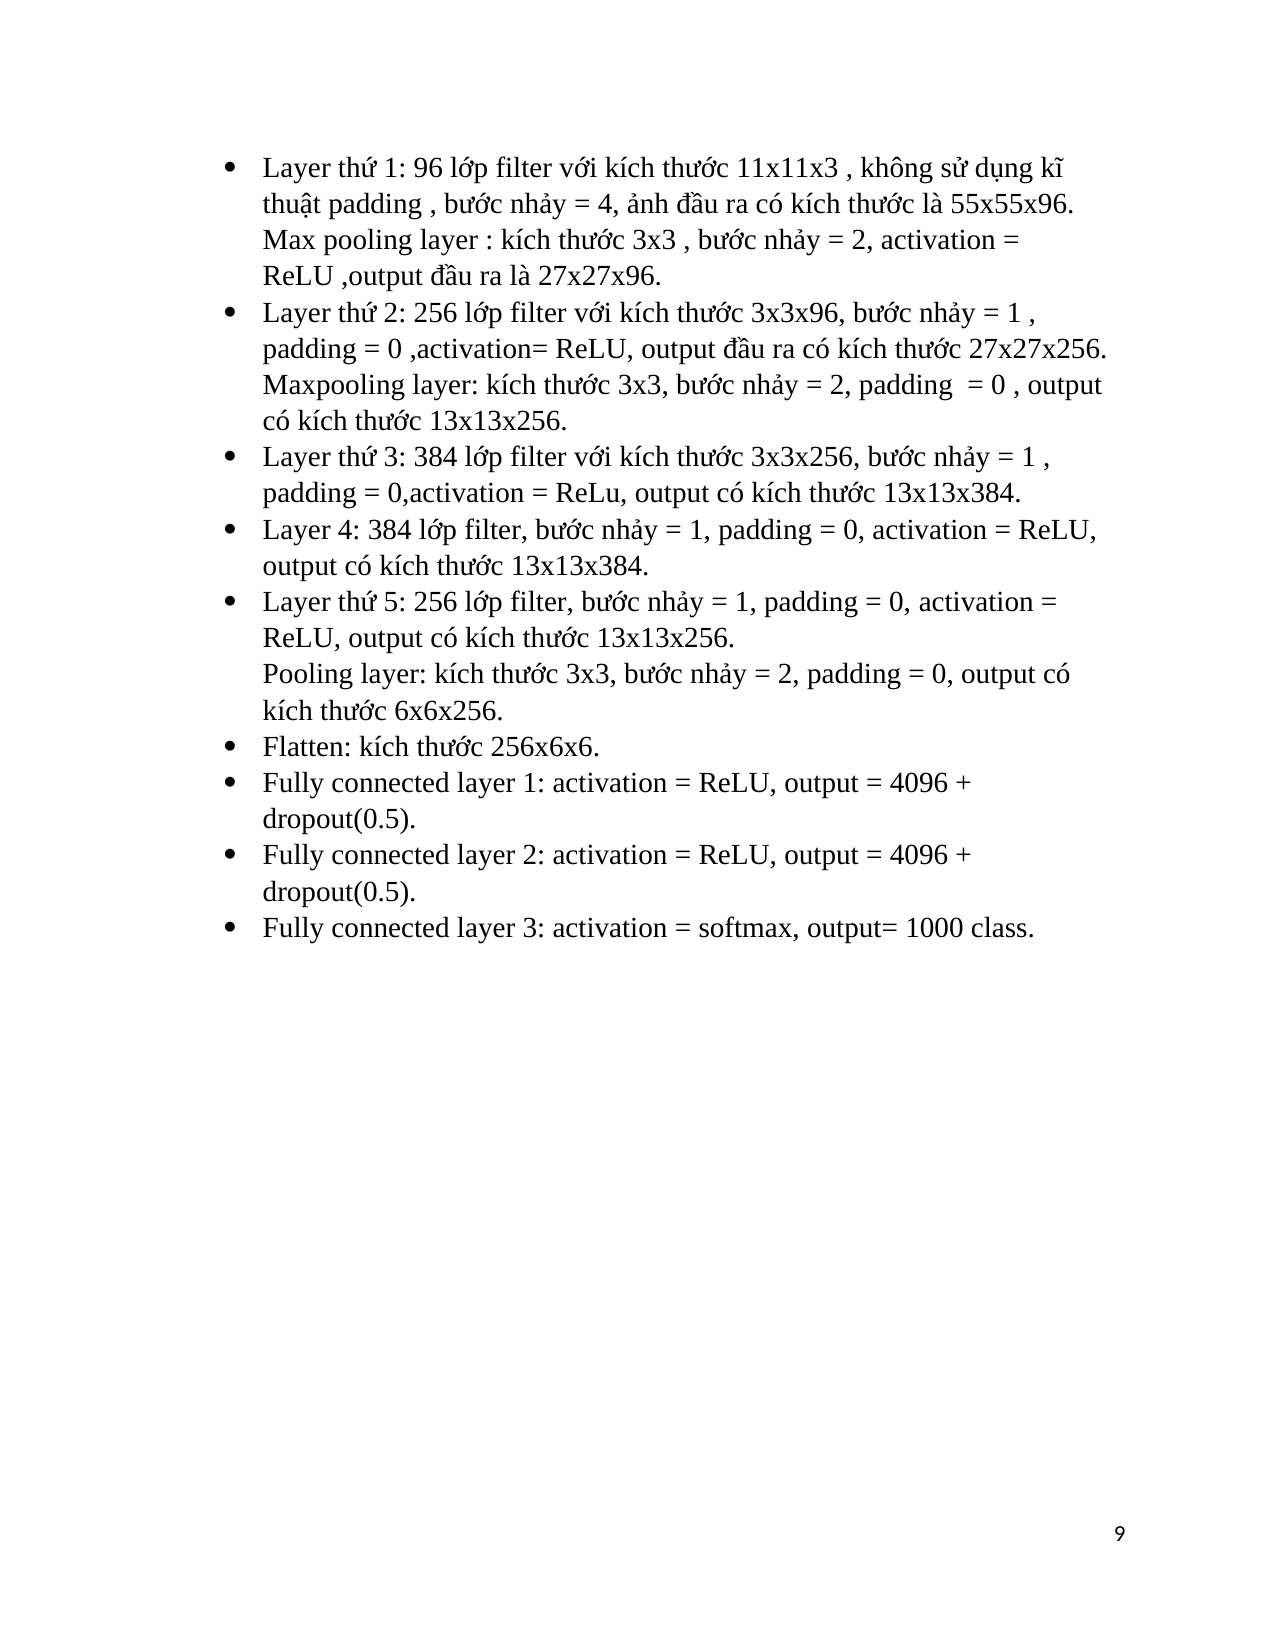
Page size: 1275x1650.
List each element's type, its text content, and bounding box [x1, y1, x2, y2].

list Layer 4: 384 lớp filter, bước nhảy = 1, padding = 0, activation = ReLU, output có kích thước 13x13x384. [225, 512, 1125, 582]
list Pooling layer: kích thước 3x3, bước nhảy = 2, padding = 0, output có kích thước 6x6x256. [262, 657, 1125, 726]
list Max pooling layer : kích thước 3x3 , bước nhảy = 2, activation = ReLU ,output đầu ra là 27x27x96. [262, 222, 1125, 292]
list Fully connected layer 1: activation = ReLU, output = 4096 + dropout(0.5). [225, 765, 1125, 835]
list Flatten: kích thước 256x6x6. [225, 729, 1125, 762]
list Layer thứ 1: 96 lớp filter với kích thước 11x11x3 , không sử dụng kĩ thuật padding , bước nhảy = 4, ảnh đầu ra có kích thước là 55x55x96. [225, 150, 1125, 220]
list Layer thứ 5: 256 lớp filter, bước nhảy = 1, padding = 0, activation = ReLU, output có kích thước 13x13x256. [225, 584, 1125, 654]
list Maxpooling layer: kích thước 3x3, bước nhảy = 2, padding = 0 , output có kích thước 13x13x256. [262, 367, 1125, 437]
list Fully connected layer 3: activation = softmax, output= 1000 class. [225, 910, 1125, 943]
list Layer thứ 2: 256 lớp filter với kích thước 3x3x96, bước nhảy = 1 , padding = 0 ,activation= ReLU, output đầu ra có kích thước 27x27x256. [225, 295, 1125, 364]
list Fully connected layer 2: activation = ReLU, output = 4096 + dropout(0.5). [225, 837, 1125, 907]
list Layer thứ 3: 384 lớp filter với kích thước 3x3x256, bước nhảy = 1 , padding = 0,activation = ReLu, output có kích thước 13x13x384. [225, 439, 1125, 509]
